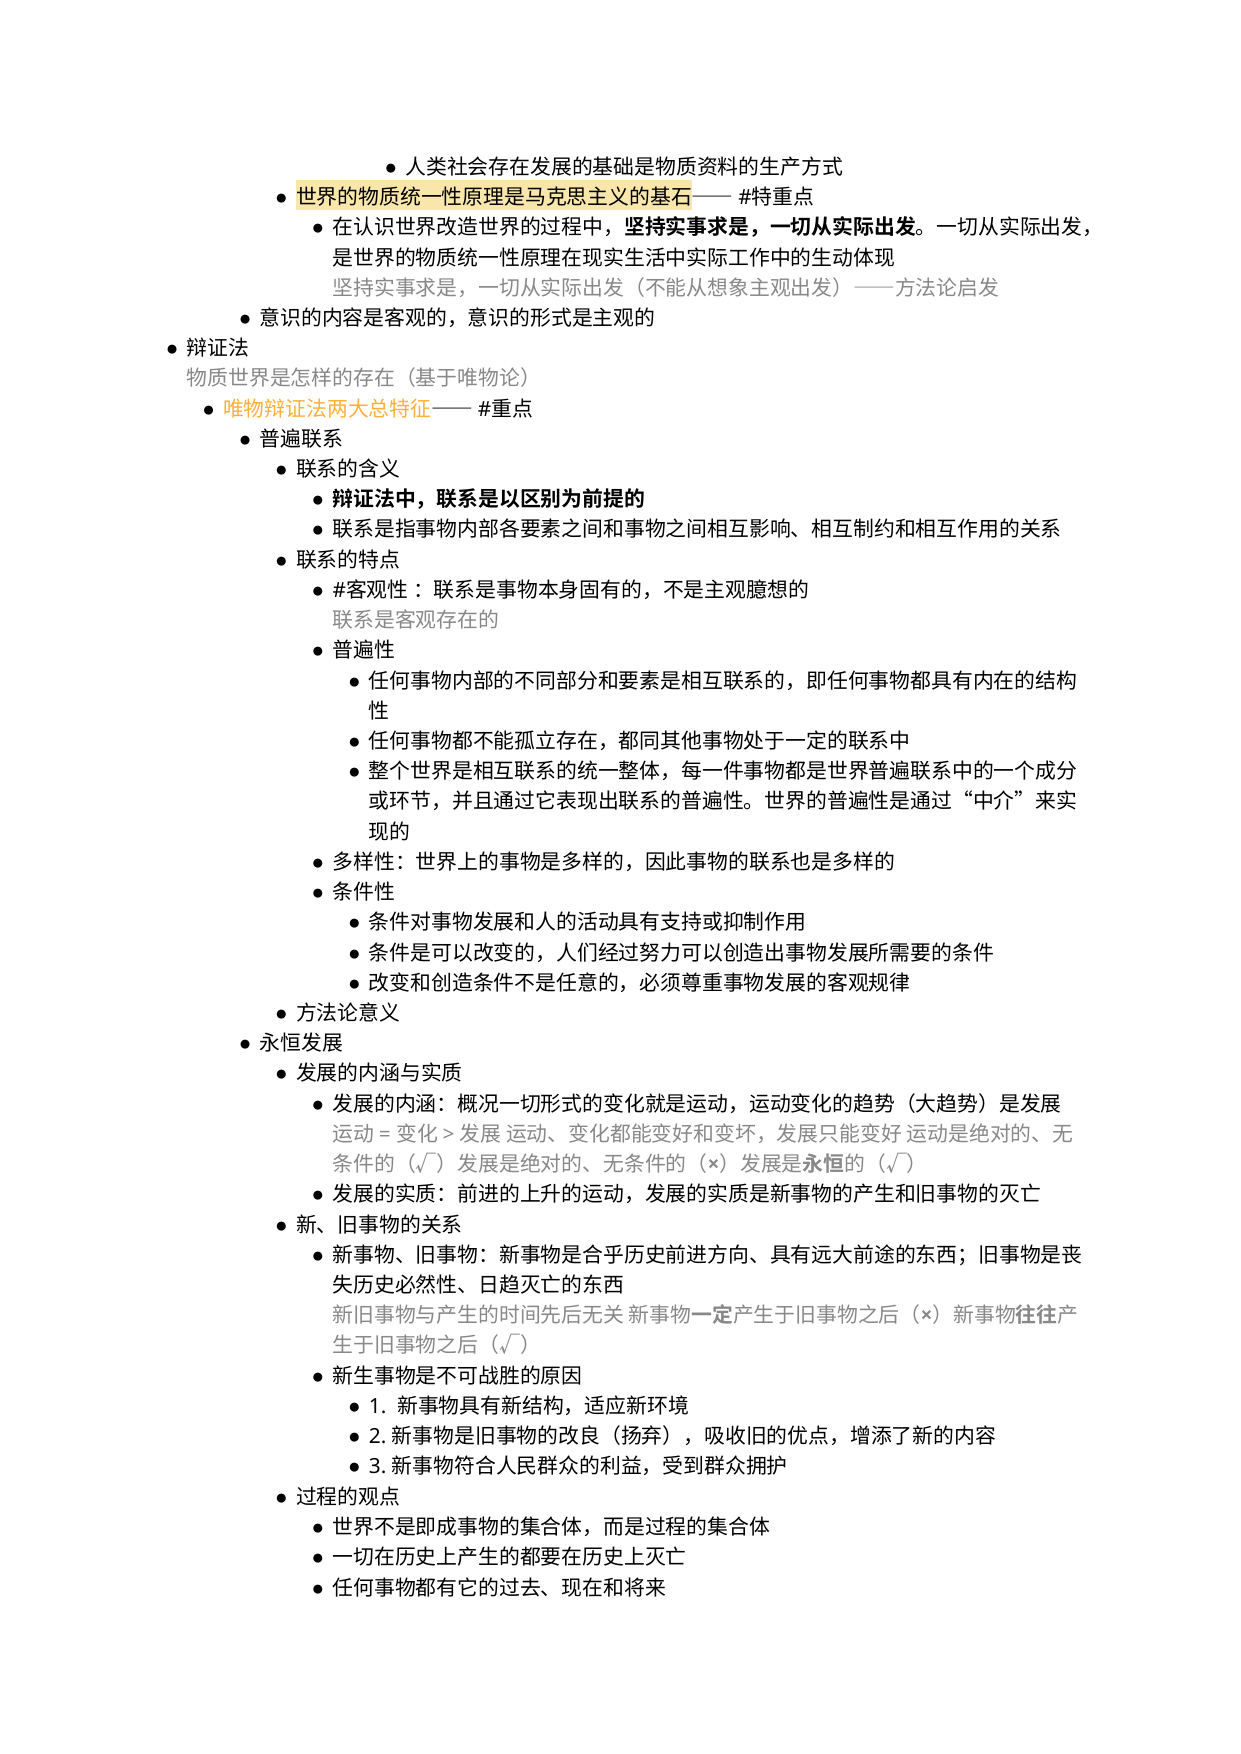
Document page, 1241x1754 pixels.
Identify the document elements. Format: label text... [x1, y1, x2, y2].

list #客观性 ：联系是事物本身固有的，不是主观臆想的 [311, 573, 1090, 603]
text 物质世界是怎样的存在（基于唯物论） [186, 362, 1090, 392]
list 任何事物都有它的过去、现在和将来 [311, 1571, 1090, 1601]
list 新生事物是不可战胜的原因 [311, 1359, 1090, 1389]
list 唯物辩证法两大总特征—— #重点 [202, 392, 1090, 422]
list 辩证法 [166, 331, 1090, 362]
list 普遍性 [311, 634, 1090, 664]
text 运动 = 变化 > 发展 运动、变化都能变好和变坏，发展只能变好 运动是绝对的、无条件的（√）发展是绝对的、无条件的（×）发展是永恒的（√） [332, 1117, 1090, 1178]
list 任何事物内部的不同部分和要素是相互联系的，即任何事物都具有内在的结构性 [348, 664, 1090, 724]
list 联系的含义 [275, 452, 1090, 482]
list 联系的特点 [275, 543, 1090, 573]
list 联系是指事物内部各要素之间和事物之间相互影响、相互制约和相互作用的关系 [311, 513, 1090, 543]
list 发展的实质：前进的上升的运动，发展的实质是新事物的产生和旧事物的灭亡 [311, 1178, 1090, 1208]
list 多样性：世界上的事物是多样的，因此事物的联系也是多样的 [311, 845, 1090, 875]
list 在认识世界改造世界的过程中，坚持实事求是，一切从实际出发。一切从实际出发，是世界的物质统一性原理在现实生活中实际工作中的生动体现 [311, 211, 1090, 271]
list 发展的内涵：概况一切形式的变化就是运动，运动变化的趋势（大趋势）是发展 [311, 1087, 1090, 1117]
list 世界不是即成事物的集合体，而是过程的集合体 [311, 1510, 1090, 1541]
list 2. 新事物是旧事物的改良（扬弃），吸收旧的优点，增添了新的内容 [348, 1419, 1090, 1450]
list 普遍联系 [238, 422, 1090, 452]
list 任何事物都不能孤立存在，都同其他事物处于一定的联系中 [348, 724, 1090, 754]
list 过程的观点 [275, 1480, 1090, 1510]
list 人类社会存在发展的基础是物质资料的生产方式 [384, 150, 1090, 180]
list 发展的内涵与实质 [275, 1057, 1090, 1087]
list 改变和创造条件不是任意的，必须尊重事物发展的客观规律 [348, 966, 1090, 996]
list 1. 新事物具有新结构，适应新环境 [348, 1389, 1090, 1419]
list 一切在历史上产生的都要在历史上灭亡 [311, 1541, 1090, 1571]
text 坚持实事求是，一切从实际出发（不能从想象主观出发）——方法论启发 [332, 271, 1090, 301]
list 条件性 [311, 875, 1090, 906]
list 条件是可以改变的，人们经过努力可以创造出事物发展所需要的条件 [348, 936, 1090, 966]
list 意识的内容是客观的，意识的形式是主观的 [238, 301, 1090, 331]
list 永恒发展 [238, 1026, 1090, 1057]
list 世界的物质统一性原理是马克思主义的基石—— #特重点 [275, 180, 1090, 211]
list 方法论意义 [275, 996, 1090, 1026]
list 3. 新事物符合人民群众的利益，受到群众拥护 [348, 1450, 1090, 1480]
list 新事物、旧事物：新事物是合乎历史前进方向、具有远大前途的东西；旧事物是丧失历史必然性、日趋灭亡的东西 [311, 1238, 1090, 1298]
text 联系是客观存在的 [332, 603, 1090, 634]
list 辩证法中，联系是以区别为前提的 [311, 482, 1090, 513]
list 整个世界是相互联系的统一整体，每一件事物都是世界普遍联系中的一个成分或环节，并且通过它表现出联系的普遍性。世界的普遍性是通过“中介”来实现的 [348, 754, 1090, 845]
text 新旧事物与产生的时间先后无关 新事物一定产生于旧事物之后（×）新事物往往产生于旧事物之后（√） [332, 1298, 1090, 1359]
list 新、旧事物的关系 [275, 1208, 1090, 1238]
list 条件对事物发展和人的活动具有支持或抑制作用 [348, 906, 1090, 936]
